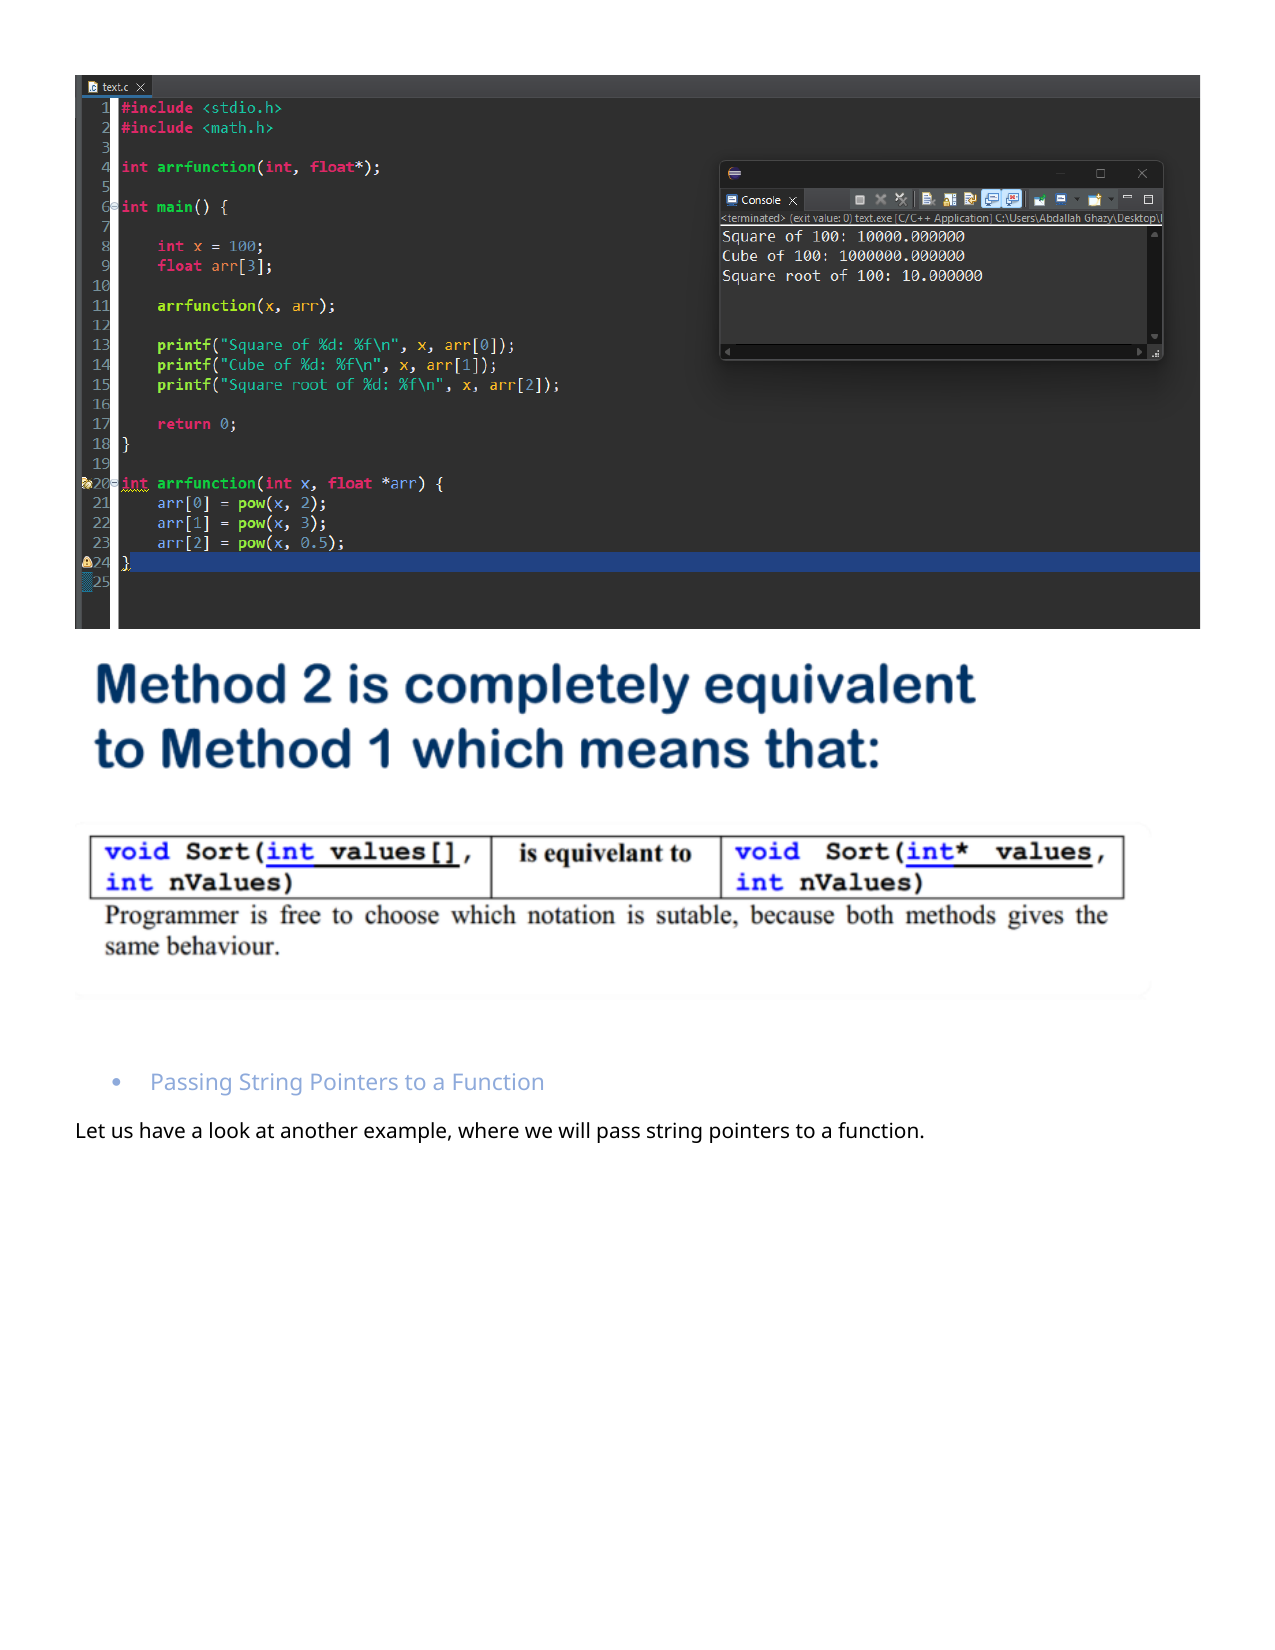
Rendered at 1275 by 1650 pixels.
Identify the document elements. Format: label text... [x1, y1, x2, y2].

picture [75, 75, 1200, 629]
picture [75, 647, 1200, 1000]
subtitle Passing String Pointers to a Function [112, 1066, 1200, 1097]
text Let us have a look at another example, where we will pass string pointers to a function. [75, 1116, 1200, 1144]
